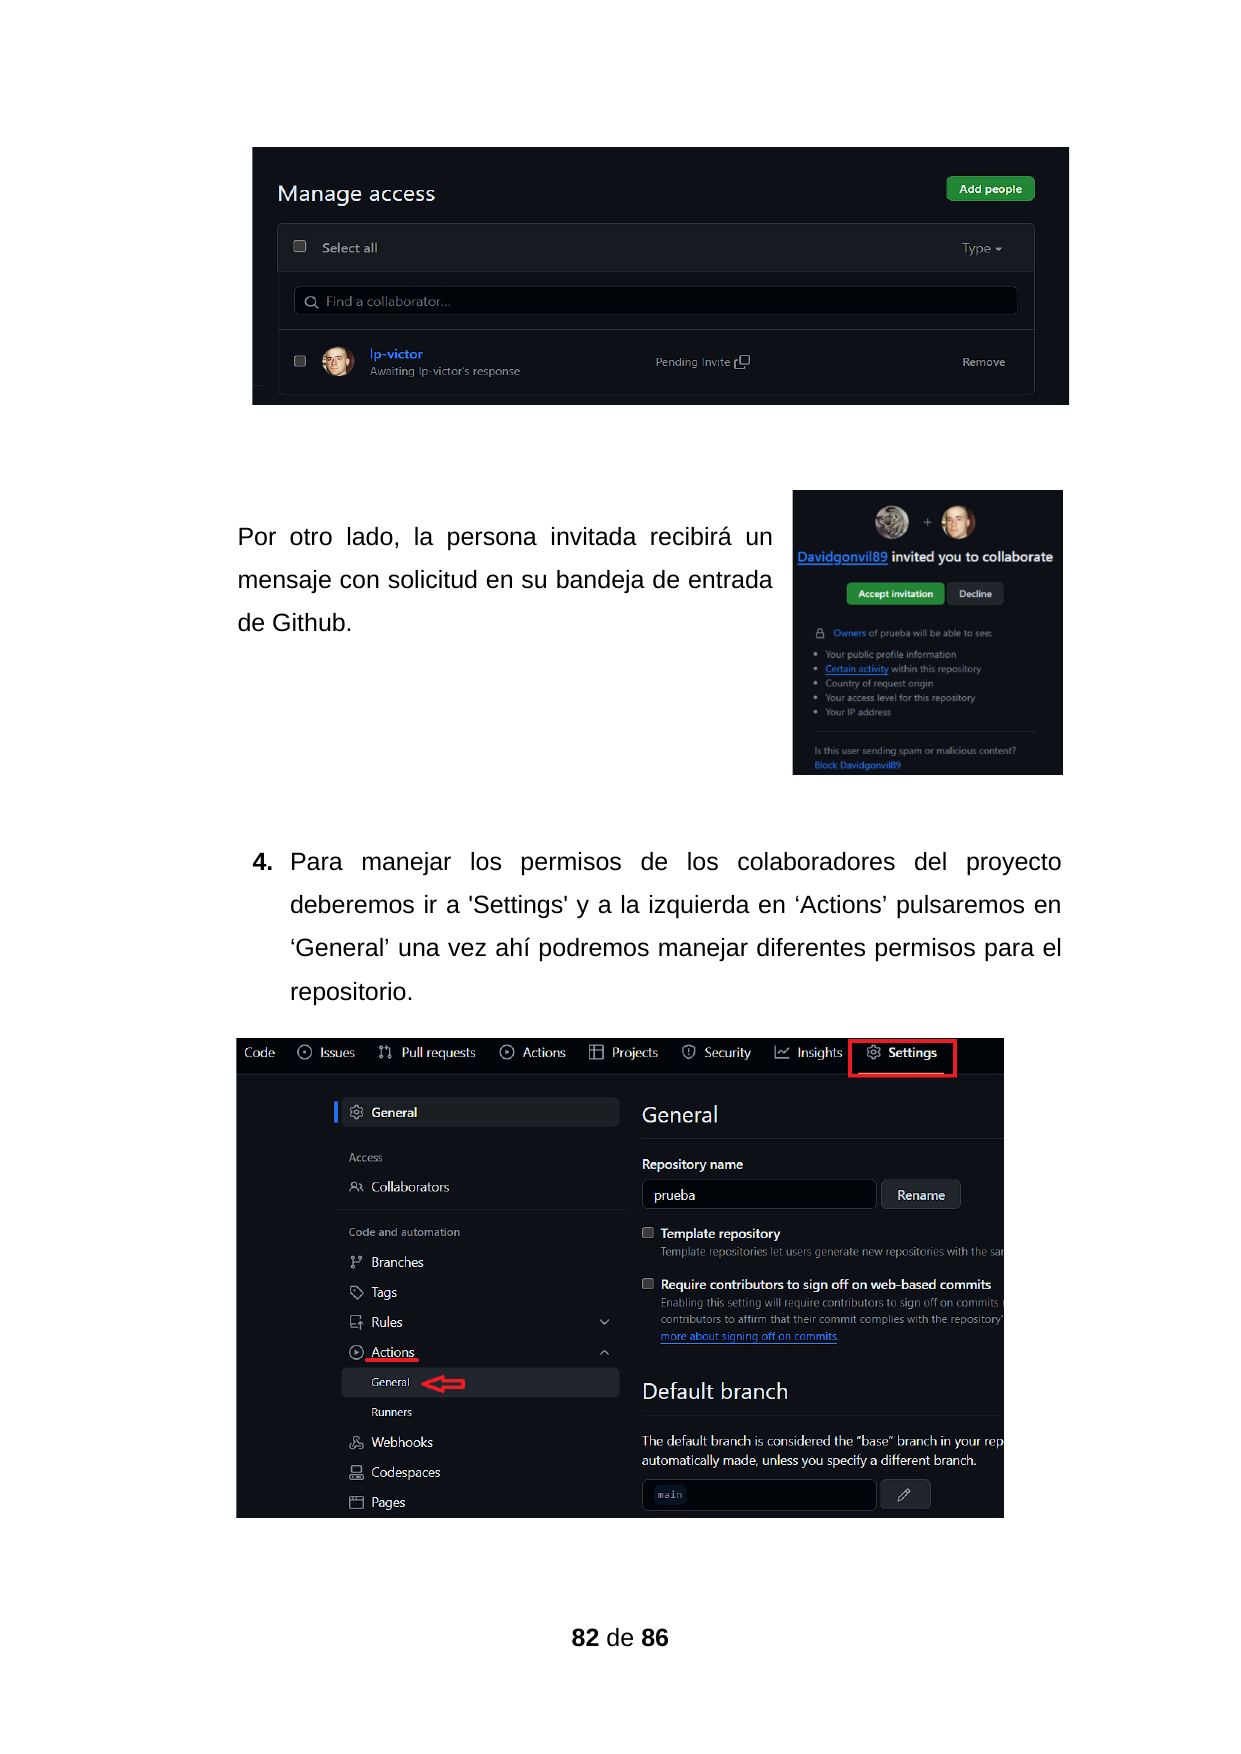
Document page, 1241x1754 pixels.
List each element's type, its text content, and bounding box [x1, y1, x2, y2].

picture [236, 1038, 1004, 1518]
picture [252, 147, 1070, 405]
picture [792, 490, 1063, 775]
list Para manejar los permisos de los colaboradores del proyecto deberemos ir a 'Settings' y a la izquierda en ‘Actions’ pulsaremos en ‘General’ una vez ahí podremos manejar diferentes permisos para el repositorio. [252, 847, 1063, 1005]
text Por otro lado, la persona invitada recibirá un mensaje con solicitud en su bandeja de entrada de Github. [237, 522, 792, 637]
